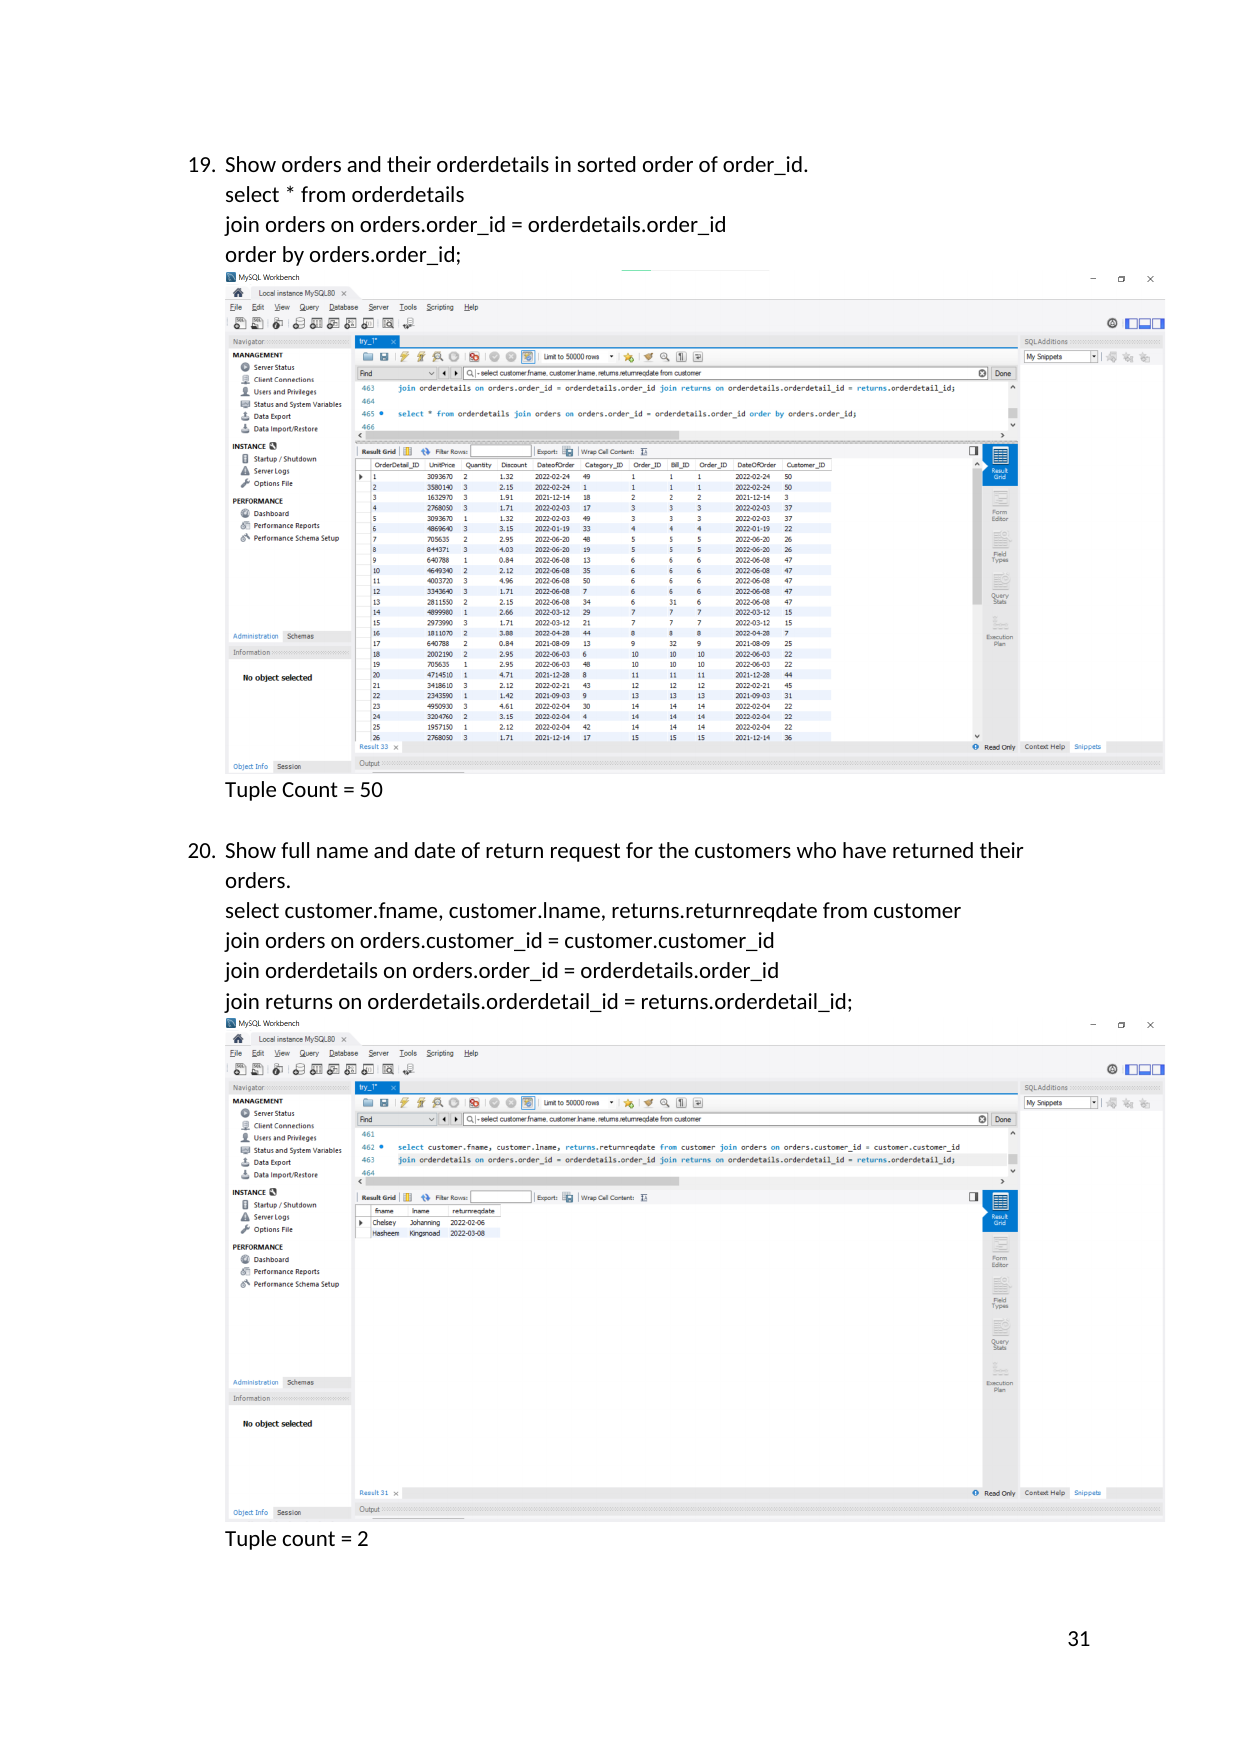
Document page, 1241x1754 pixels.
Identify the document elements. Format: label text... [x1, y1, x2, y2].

list order by orders.order_id; [225, 241, 1090, 269]
list Show full name and date of return request for the customers who have returned their orders. [187, 836, 1090, 894]
list join orders on orders.order_id = orderdetails.order_id [225, 210, 1090, 238]
list select customer.fname, customer.lname, returns.returnreqdate from customer [225, 896, 1090, 924]
list Tuple Count = 50 [225, 775, 1090, 803]
list join returns on orderdetails.orderdetail_id = returns.orderdetail_id; [225, 987, 1090, 1015]
picture [225, 1017, 1166, 1522]
list select * from orderdetails [225, 180, 1090, 208]
list Tuple count = 2 [225, 1524, 1090, 1552]
list join orderdetails on orders.order_id = orderdetails.order_id [225, 957, 1090, 985]
picture [225, 270, 1166, 774]
list join orders on orders.customer_id = customer.customer_id [225, 926, 1090, 954]
list Show orders and their orderdetails in sorted order of order_id. [187, 150, 1090, 178]
